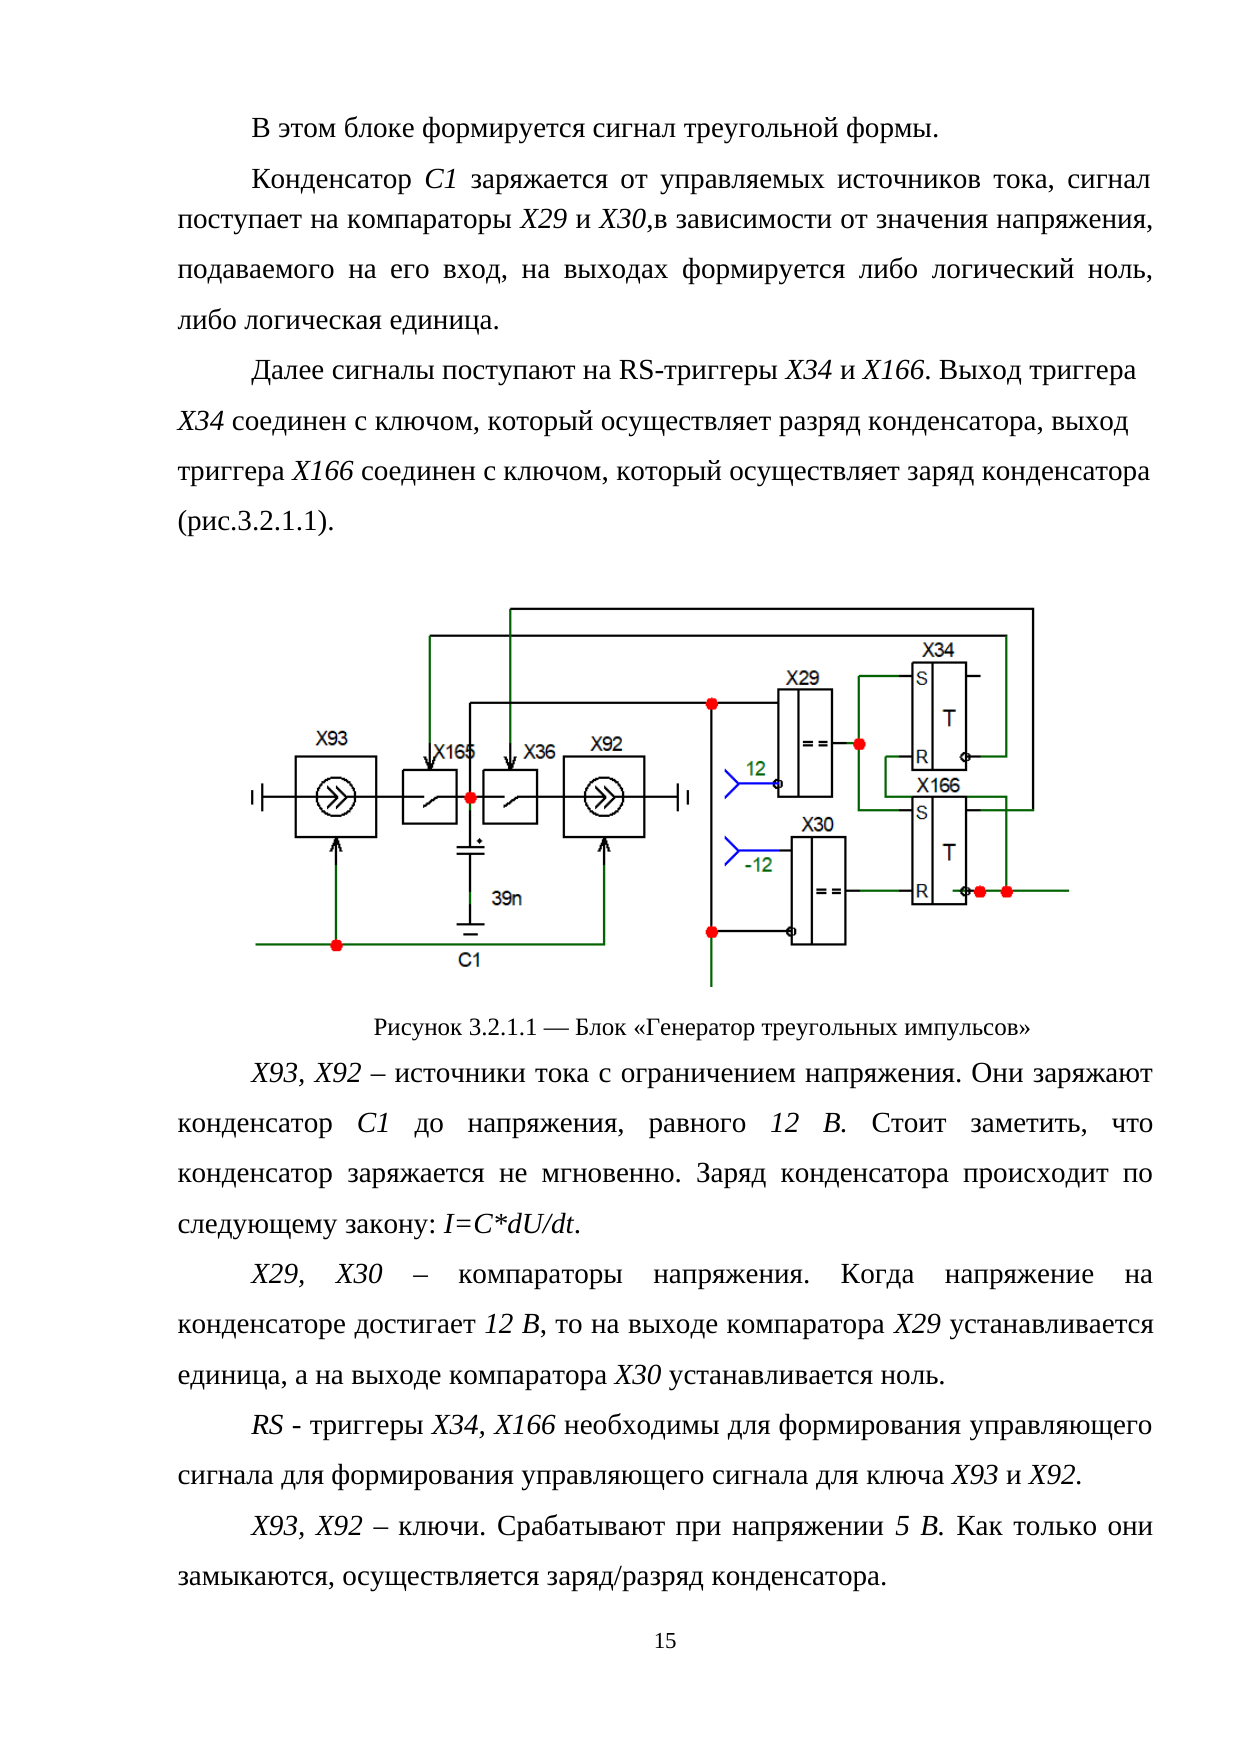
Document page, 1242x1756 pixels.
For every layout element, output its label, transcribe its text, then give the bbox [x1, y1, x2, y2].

text Далее сигналы поступают на RS-триггеры X34 и X166. Выход триггера X34 соединен с ключом, который осуществляет разряд конденсатора, выход триггера X166 соединен с ключом, который осуществляет заряд конденсатора (рис.3.2.1.1). [177, 352, 1154, 537]
text Х93, X92 – ключи. Срабатывают при напряжении 5 В. Как только они замыкаются, осуществляется заряд/разряд конденсатора. [177, 1508, 1154, 1592]
text Рисунок 3.2.1.1 — Блок «Генератор треугольных импульсов» [373, 1012, 1229, 1041]
text Х29, X30 – компараторы напряжения. Когда напряжение на конденсаторе достигает 12 В, то на выходе компаратора X29 устанавливается единица, а на выходе компаратора Х30 устанавливается ноль. [177, 1256, 1154, 1390]
text Конденсатор C1 заряжается от управляемых источников тока, сигнал [251, 161, 1229, 194]
text X93, Х92 – источники тока с ограничением напряжения. Они заряжают конденсатор C1 до напряжения, равного 12 В. Стоит заметить, что конденсатор заряжается не мгновенно. Заряд конденсатора происходит по следующему закону: I=С*dU/dt. [177, 1055, 1154, 1239]
picture [251, 553, 1070, 987]
text RS - триггеры X34, X166 необходимы для формирования управляющего сигнала для формирования управляющего сигнала для ключа X93 и X92. [177, 1407, 1153, 1491]
text поступает на компараторы X29 и X30,в зависимости от значения напряжения, подаваемого на его вход, на выходах формируется либо логический ноль, либо логическая единица. [177, 201, 1154, 336]
text В этом блоке формируется сигнал треугольной формы. [251, 110, 1229, 144]
